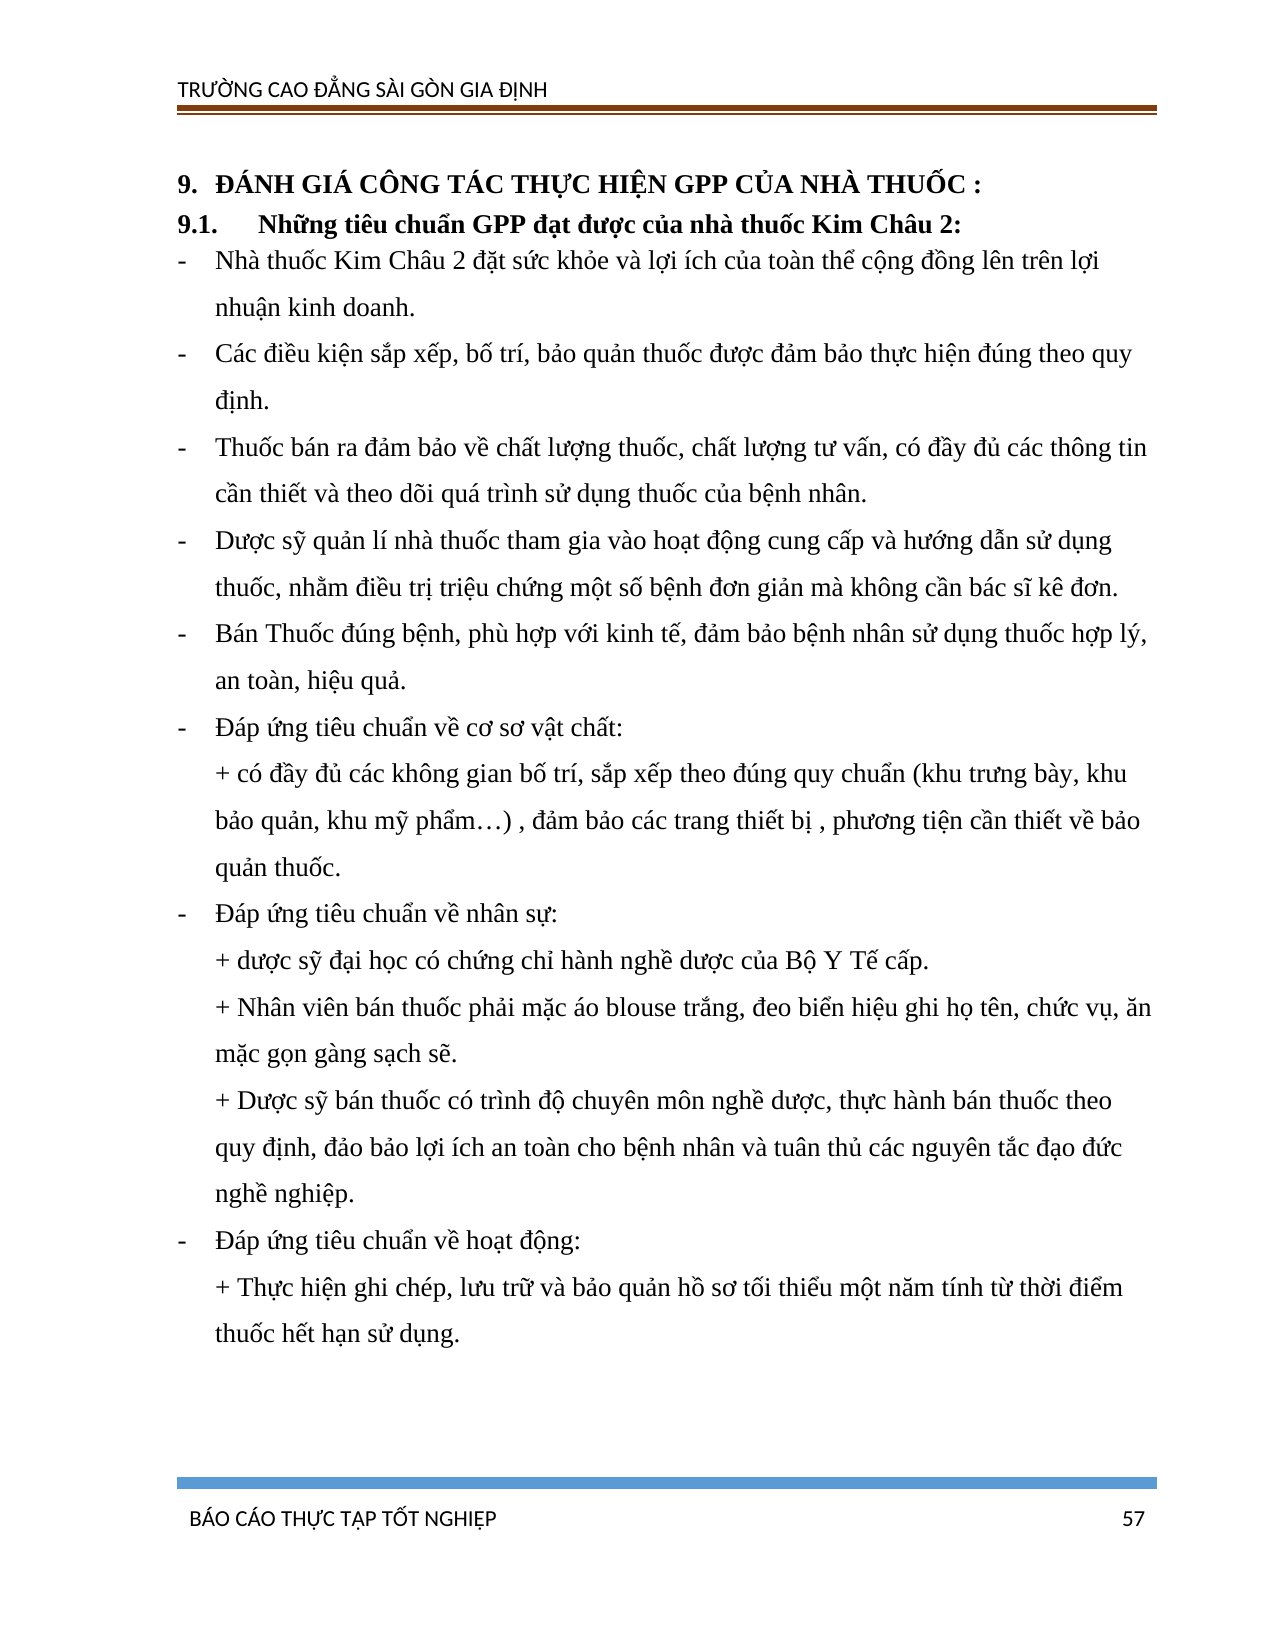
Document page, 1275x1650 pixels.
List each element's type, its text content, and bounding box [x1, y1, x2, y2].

subtitle ĐÁNH GIÁ CÔNG TÁC THỰC HIỆN GPP CỦA NHÀ THUỐC : [177, 168, 1157, 200]
list Đáp ứng tiêu chuẩn về hoạt động: [177, 1224, 1157, 1255]
list + Dược sỹ bán thuốc có trình độ chuyên môn nghề dược, thực hành bán thuốc theo quy định, đảo bảo lợi ích an toàn cho bệnh nhân và tuân thủ các nguyên tắc đạo đức nghề nghiệp. [215, 1084, 1157, 1209]
list Đáp ứng tiêu chuẩn về cơ sơ vật chất: [177, 711, 1157, 742]
list + Thực hiện ghi chép, lưu trữ và bảo quản hồ sơ tối thiểu một năm tính từ thời điểm thuốc hết hạn sử dụng. [215, 1271, 1157, 1349]
list Dược sỹ quản lí nhà thuốc tham gia vào hoạt động cung cấp và hướng dẫn sử dụng thuốc, nhằm điều trị triệu chứng một số bệnh đơn giản mà không cần bác sĩ kê đơn. [177, 524, 1157, 602]
list Đáp ứng tiêu chuẩn về nhân sự: [177, 897, 1157, 929]
subtitle Những tiêu chuẩn GPP đạt được của nhà thuốc Kim Châu 2: [177, 208, 1157, 239]
list + có đầy đủ các không gian bố trí, sắp xếp theo đúng quy chuẩn (khu trưng bày, khu bảo quản, khu mỹ phẩm…) , đảm bảo các trang thiết bị , phương tiện cần thiết về bảo quản thuốc. [215, 757, 1157, 882]
list + dược sỹ đại học có chứng chỉ hành nghề dược của Bộ Y Tế cấp. [215, 944, 1157, 975]
list Các điều kiện sắp xếp, bố trí, bảo quản thuốc được đảm bảo thực hiện đúng theo quy định. [177, 337, 1157, 415]
list Nhà thuốc Kim Châu 2 đặt sức khỏe và lợi ích của toàn thể cộng đồng lên trên lợi nhuận kinh doanh. [177, 244, 1157, 322]
list Bán Thuốc đúng bệnh, phù hợp với kinh tế, đảm bảo bệnh nhân sử dụng thuốc hợp lý, an toàn, hiệu quả. [177, 617, 1157, 695]
list Thuốc bán ra đảm bảo về chất lượng thuốc, chất lượng tư vấn, có đầy đủ các thông tin cần thiết và theo dõi quá trình sử dụng thuốc của bệnh nhân. [177, 431, 1157, 509]
list + Nhân viên bán thuốc phải mặc áo blouse trắng, đeo biển hiệu ghi họ tên, chức vụ, ăn mặc gọn gàng sạch sẽ. [215, 991, 1157, 1069]
